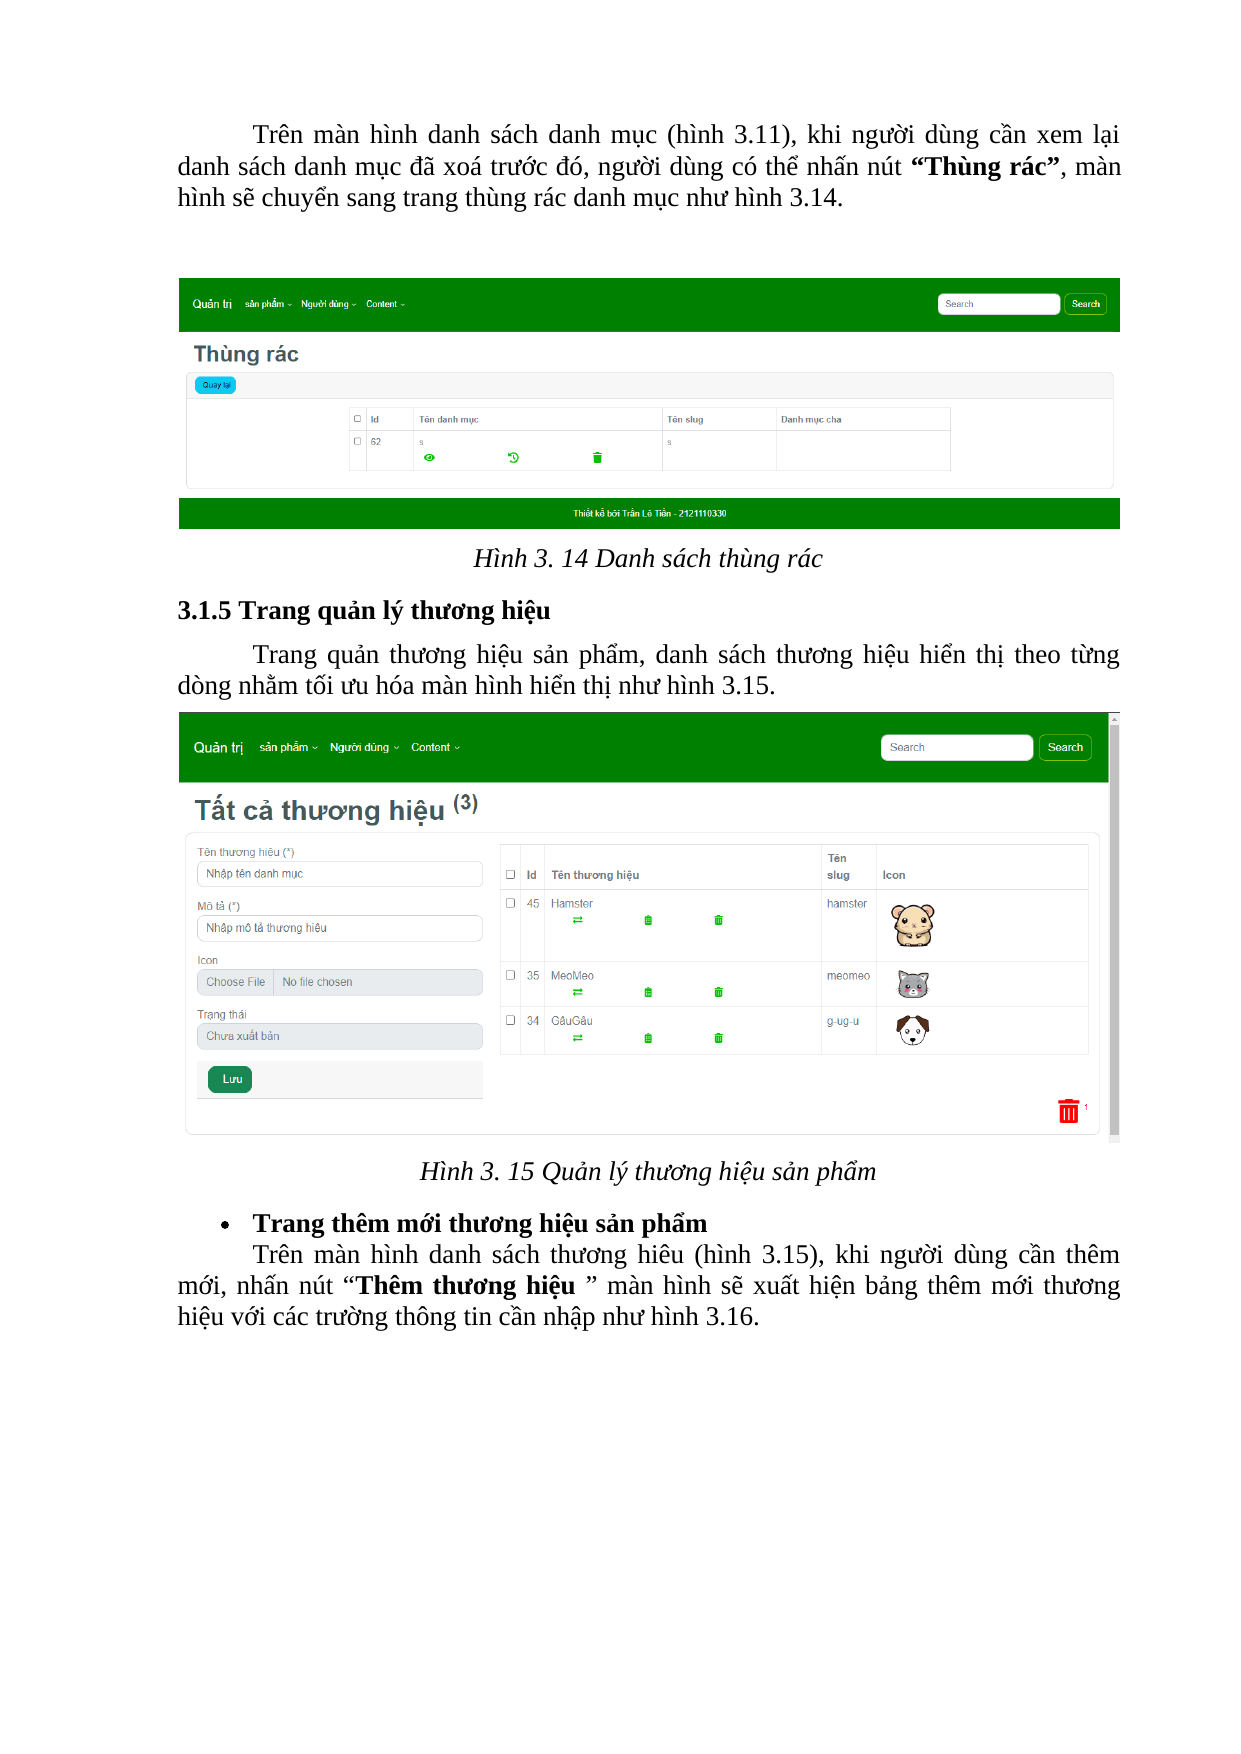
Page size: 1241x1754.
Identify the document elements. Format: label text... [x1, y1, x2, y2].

text Hình 3. 14 Danh sách thùng rác [177, 542, 1122, 573]
text Trang quản thương hiệu sản phẩm, danh sách thương hiệu hiển thị theo từng dòng nhằm tối ưu hóa màn hình hiển thị như hình 3.15. [177, 638, 1122, 700]
text Hình 3. 15 Quản lý thương hiệu sản phẩm [177, 1155, 1122, 1186]
picture [179, 712, 1120, 1143]
text 3.1.5 Trang quản lý thương hiệu [177, 594, 1122, 625]
text Trên màn hình danh sách danh mục (hình 3.11), khi người dùng cần xem lại danh sách danh mục đã xoá trước đó, người dùng có thể nhấn nút “Thùng rác”, màn hình sẽ chuyển sang trang thùng rác danh mục như hình 3.14. [177, 118, 1122, 212]
picture [179, 278, 1120, 530]
text Trên màn hình danh sách thương hiêu (hình 3.15), khi người dùng cần thêm mới, nhấn nút “Thêm thương hiệu ” màn hình sẽ xuất hiện bảng thêm mới thương hiệu với các trường thông tin cần nhập như hình 3.16. [177, 1238, 1122, 1331]
list Trang thêm mới thương hiệu sản phẩm [221, 1207, 1122, 1238]
